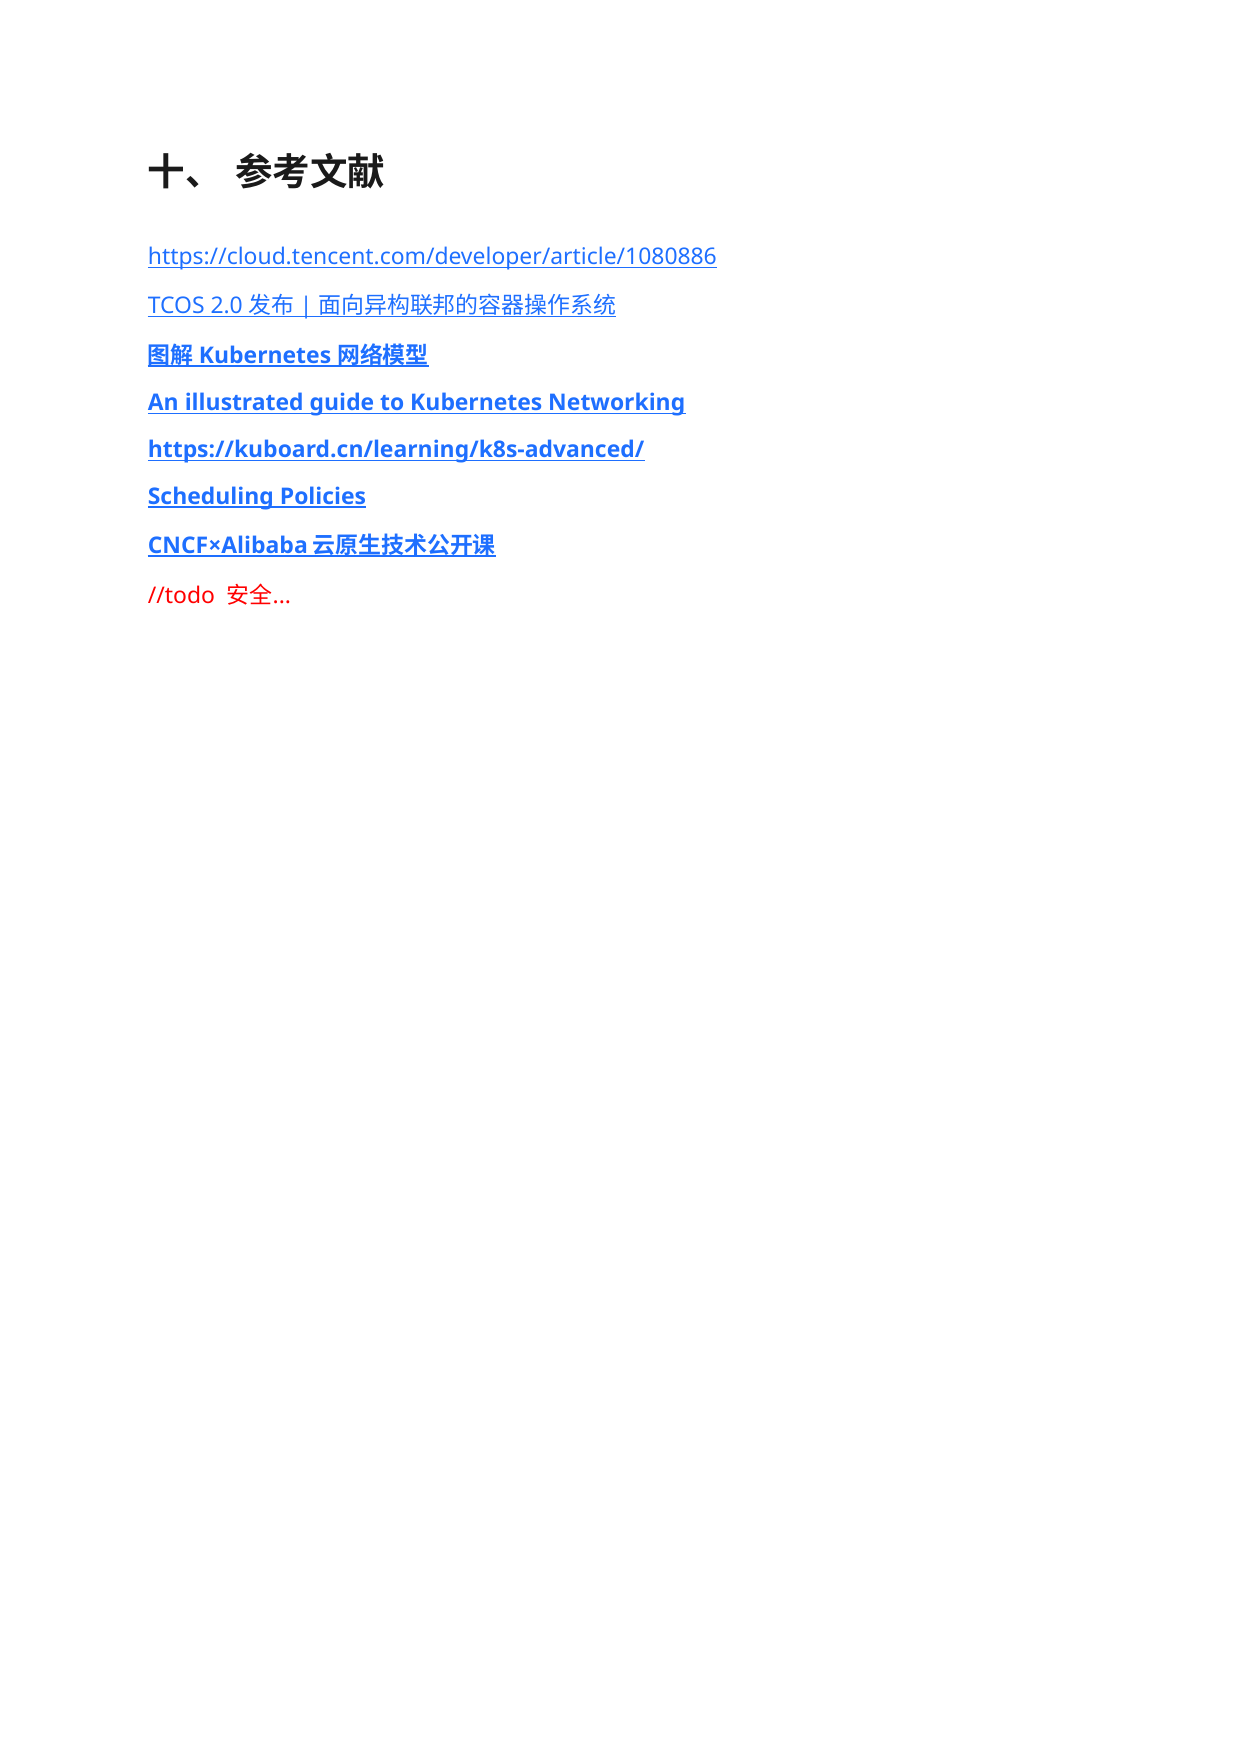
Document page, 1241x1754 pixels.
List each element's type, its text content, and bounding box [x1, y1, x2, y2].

text TCOS 2.0 发布 | 面向异构联邦的容器操作系统 [148, 287, 1093, 320]
text //todo 安全... [148, 576, 1093, 610]
text An illustrated guide to Kubernetes Networking [148, 386, 1093, 417]
text https://cloud.tencent.com/developer/article/1080886 [148, 240, 1093, 271]
text 图解 Kubernetes 网络模型 [148, 337, 1093, 370]
text Scheduling Policies [148, 480, 1093, 511]
subtitle 参考文献 [148, 142, 1093, 196]
text https://kuboard.cn/learning/k8s-advanced/ [148, 433, 1093, 464]
text CNCF×Alibaba云原生技术公开课 [148, 527, 1093, 560]
